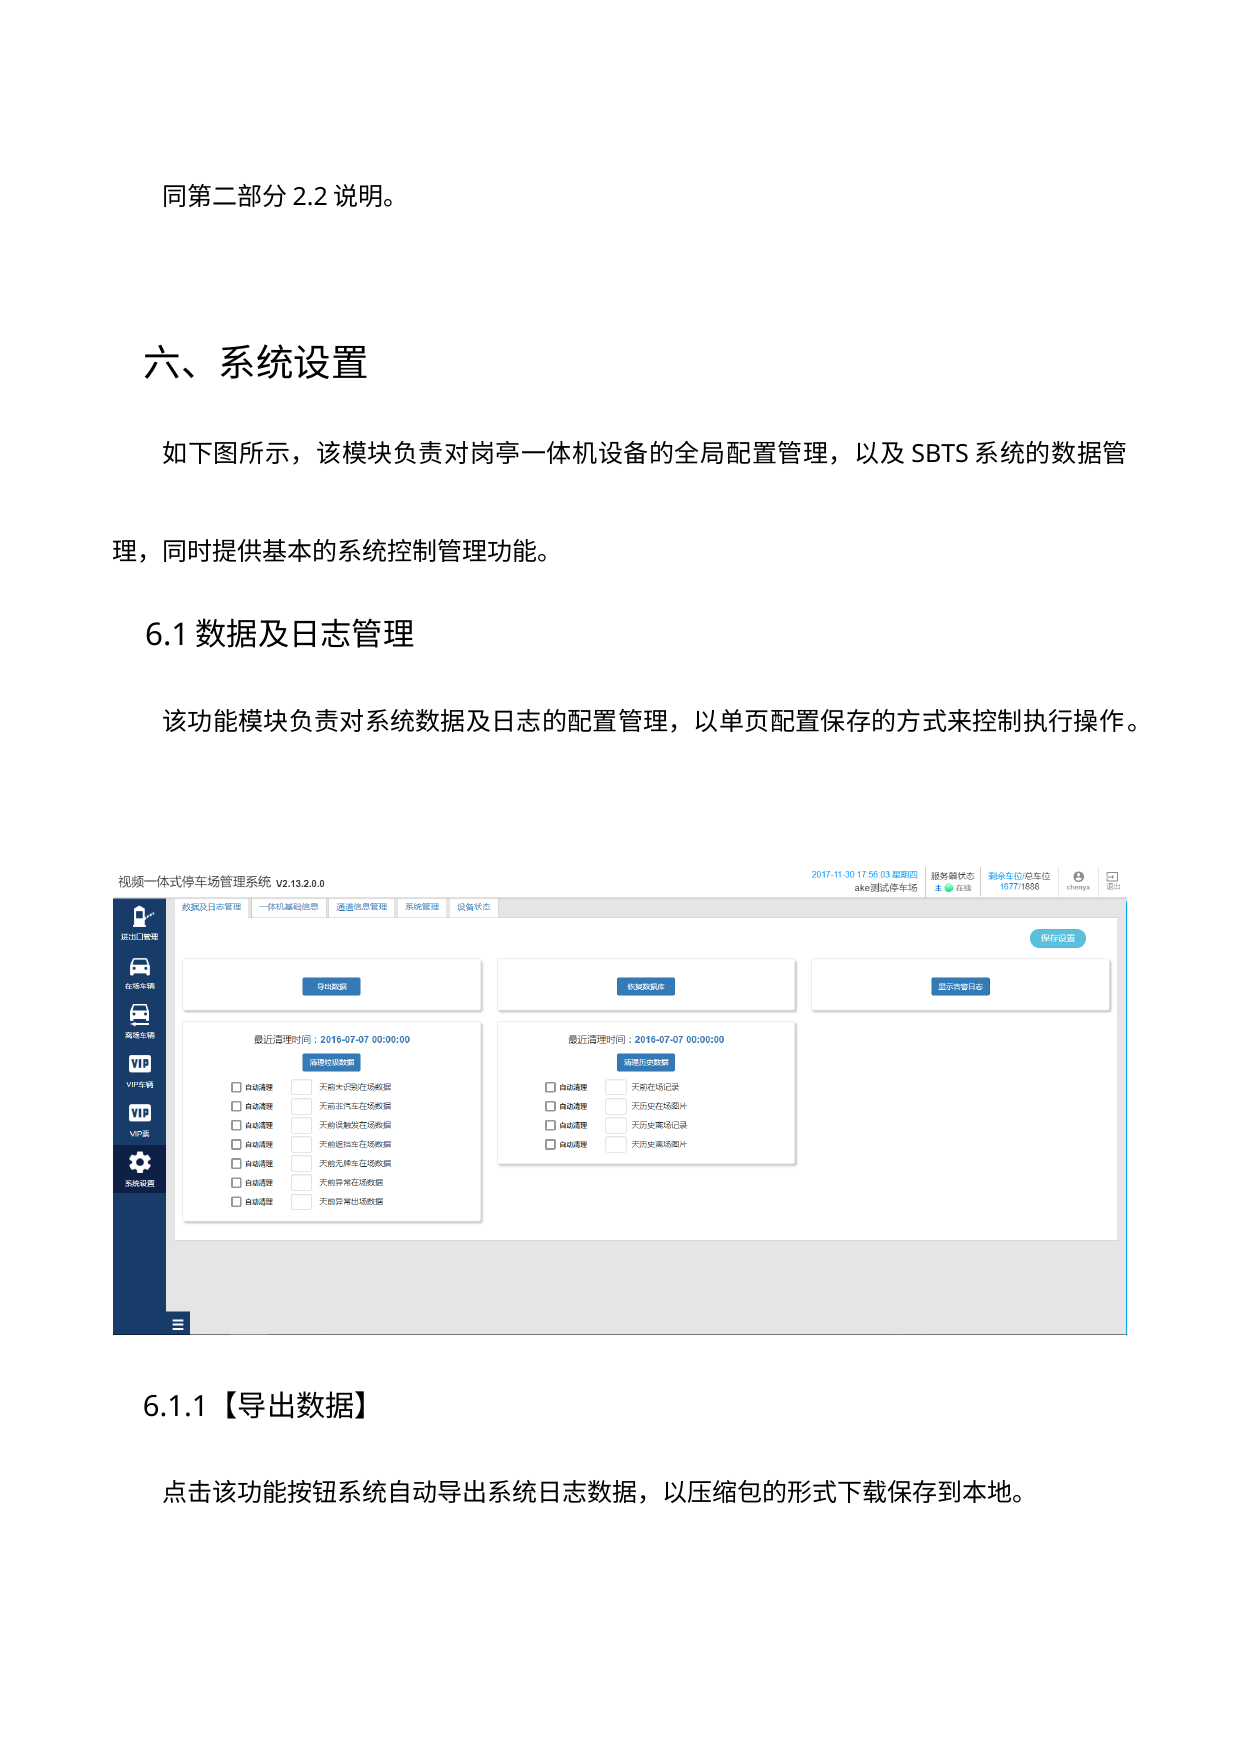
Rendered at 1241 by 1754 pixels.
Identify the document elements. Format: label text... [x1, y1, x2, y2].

text 点击该功能按钮系统自动导出系统日志数据，以压缩包的形式下载保存到本地。 [112, 1458, 1128, 1523]
list 六、系统设置 [112, 327, 1128, 392]
text 6.1.1【导出数据】 [112, 1371, 1128, 1436]
picture [113, 867, 1128, 1335]
text 同第二部分2.2说明。 [112, 162, 1128, 227]
list 6.1数据及日志管理 [112, 600, 1128, 665]
text 该功能模块负责对系统数据及日志的配置管理，以单页配置保存的方式来控制执行操作。 [112, 687, 1128, 850]
text 如下图所示，该模块负责对岗亭一体机设备的全局配置管理，以及SBTS系统的数据管理，同时提供基本的系统控制管理功能。 [112, 419, 1128, 582]
